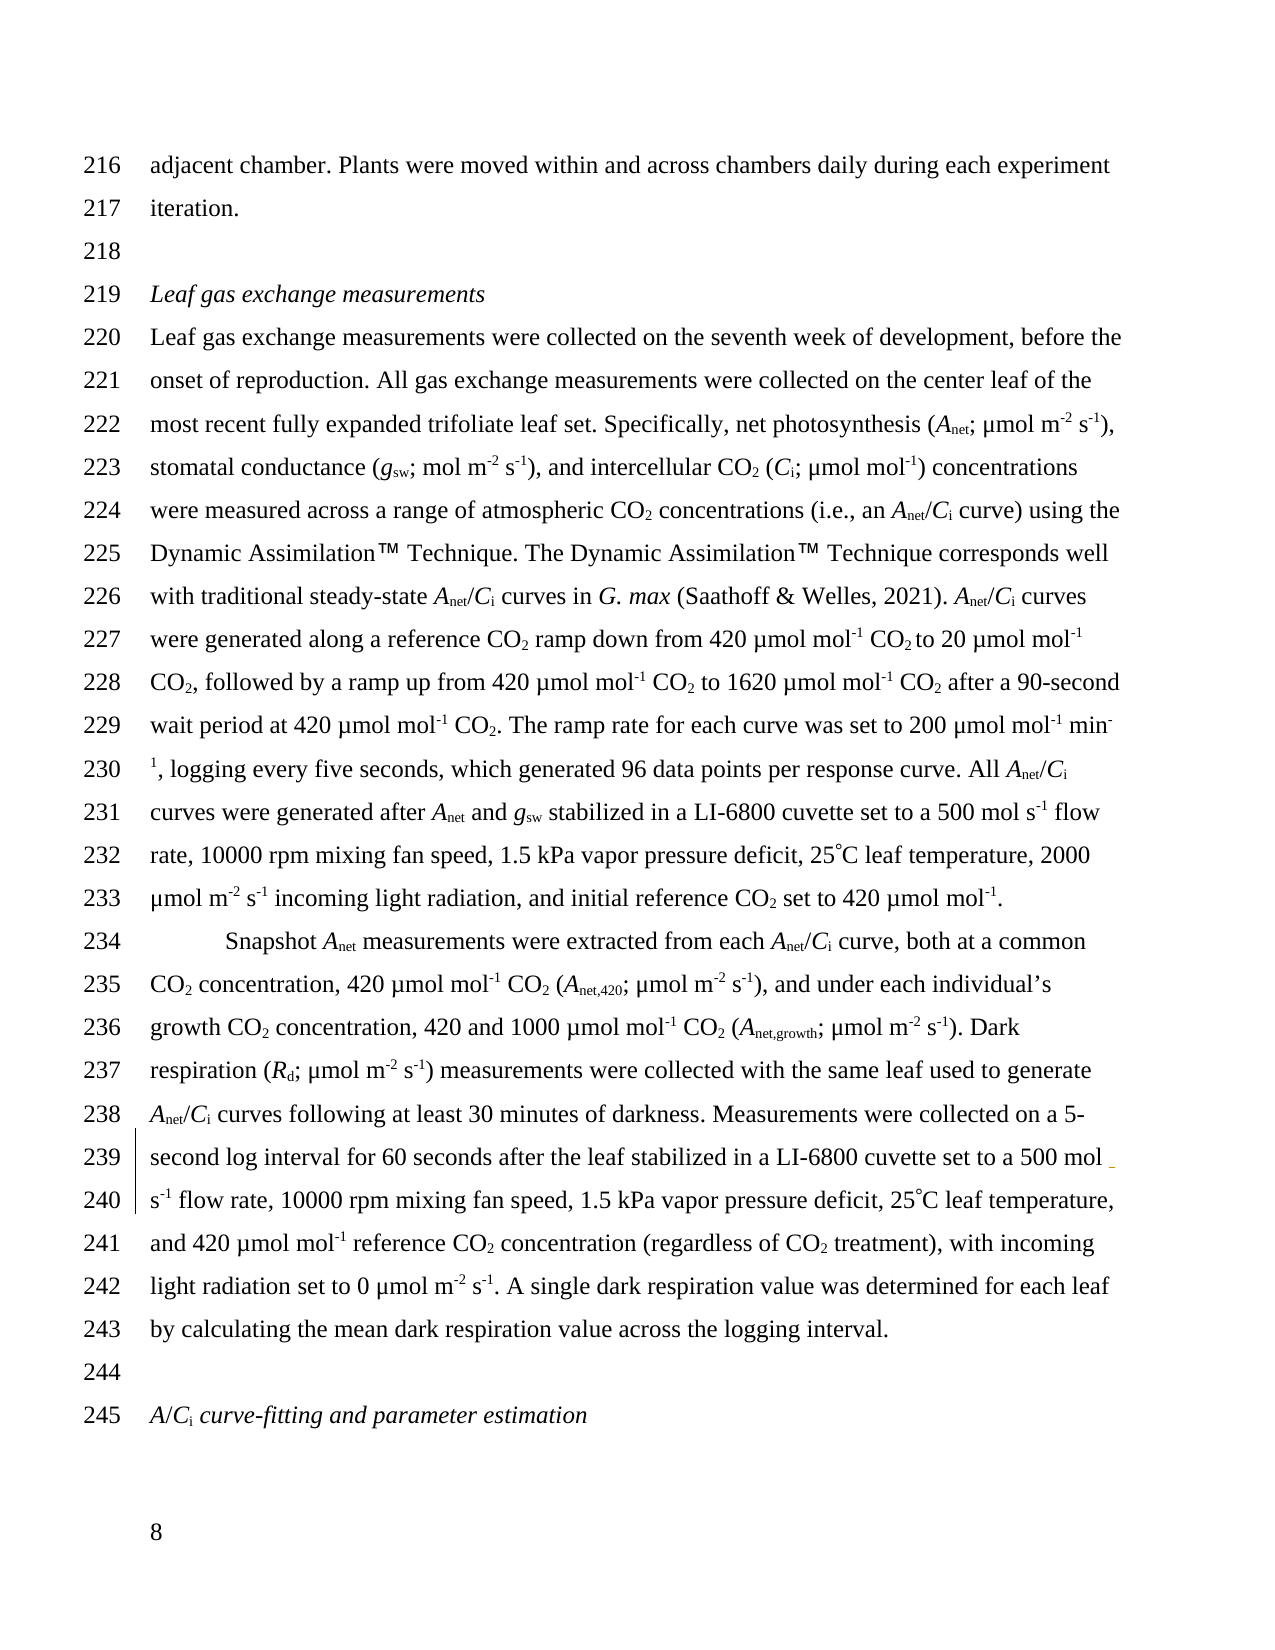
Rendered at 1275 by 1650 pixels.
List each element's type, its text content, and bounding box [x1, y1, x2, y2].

text Snapshot Anet measurements were extracted from each Anet/Ci curve, both at a common CO2 concentration, 420 µmol mol-1 CO2 (Anet,420; μmol m-2 s-1), and under each individual’s growth CO2 concentration, 420 and 1000 µmol mol-1 CO2 (Anet,growth; μmol m-2 s-1). Dark respiration (Rd; μmol m-2 s-1) measurements were collected with the same leaf used to generate Anet/Ci curves following at least 30 minutes of darkness. Measurements were collected on a 5-second log interval for 60 seconds after the leaf stabilized in a LI-6800 cuvette set to a 500 mol s-1 flow rate, 10000 rpm mixing fan speed, 1.5 kPa vapor pressure deficit, 25C leaf temperature, and 420 µmol mol-1 reference CO2 concentration (regardless of CO2 treatment), with incoming light radiation set to 0 μmol m-2 s-1. A single dark respiration value was determined for each leaf by calculating the mean dark respiration value across the logging interval. [150, 926, 1125, 1343]
text A/Ci curve-fitting and parameter estimation [150, 1401, 1125, 1429]
text Leaf gas exchange measurements [150, 279, 1125, 308]
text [150, 150, 1125, 222]
text Leaf gas exchange measurements were collected on the seventh week of development, before the onset of reproduction. All gas exchange measurements were collected on the center leaf of the most recent fully expanded trifoliate leaf set. Specifically, net photosynthesis (Anet; μmol m-2 s-1), stomatal conductance (gsw; mol m-2 s-1), and intercellular CO2 (Ci; μmol mol-1) concentrations were measured across a range of atmospheric CO2 concentrations (i.e., an Anet/Ci curve) using the Dynamic Assimilation Technique. The Dynamic Assimilation Technique corresponds well with traditional steady-state Anet/Ci curves in G. max (Saathoff & Welles, 2021). Anet/Ci curves were generated along a reference CO2 ramp down from 420 µmol mol-1 CO2 to 20 µmol mol-1 CO2, followed by a ramp up from 420 µmol mol-1 CO2 to 1620 µmol mol-1 CO2 after a 90-second wait period at 420 µmol mol-1 CO2. The ramp rate for each curve was set to 200 μmol mol-1 min-1, logging every five seconds, which generated 96 data points per response curve. All Anet/Ci curves were generated after Anet and gsw stabilized in a LI-6800 cuvette set to a 500 mol s-1 flow rate, 10000 rpm mixing fan speed, 1.5 kPa vapor pressure deficit, 25C leaf temperature, 2000 μmol m-2 s-1 incoming light radiation, and initial reference CO2 set to 420 µmol mol-1. [150, 322, 1125, 912]
